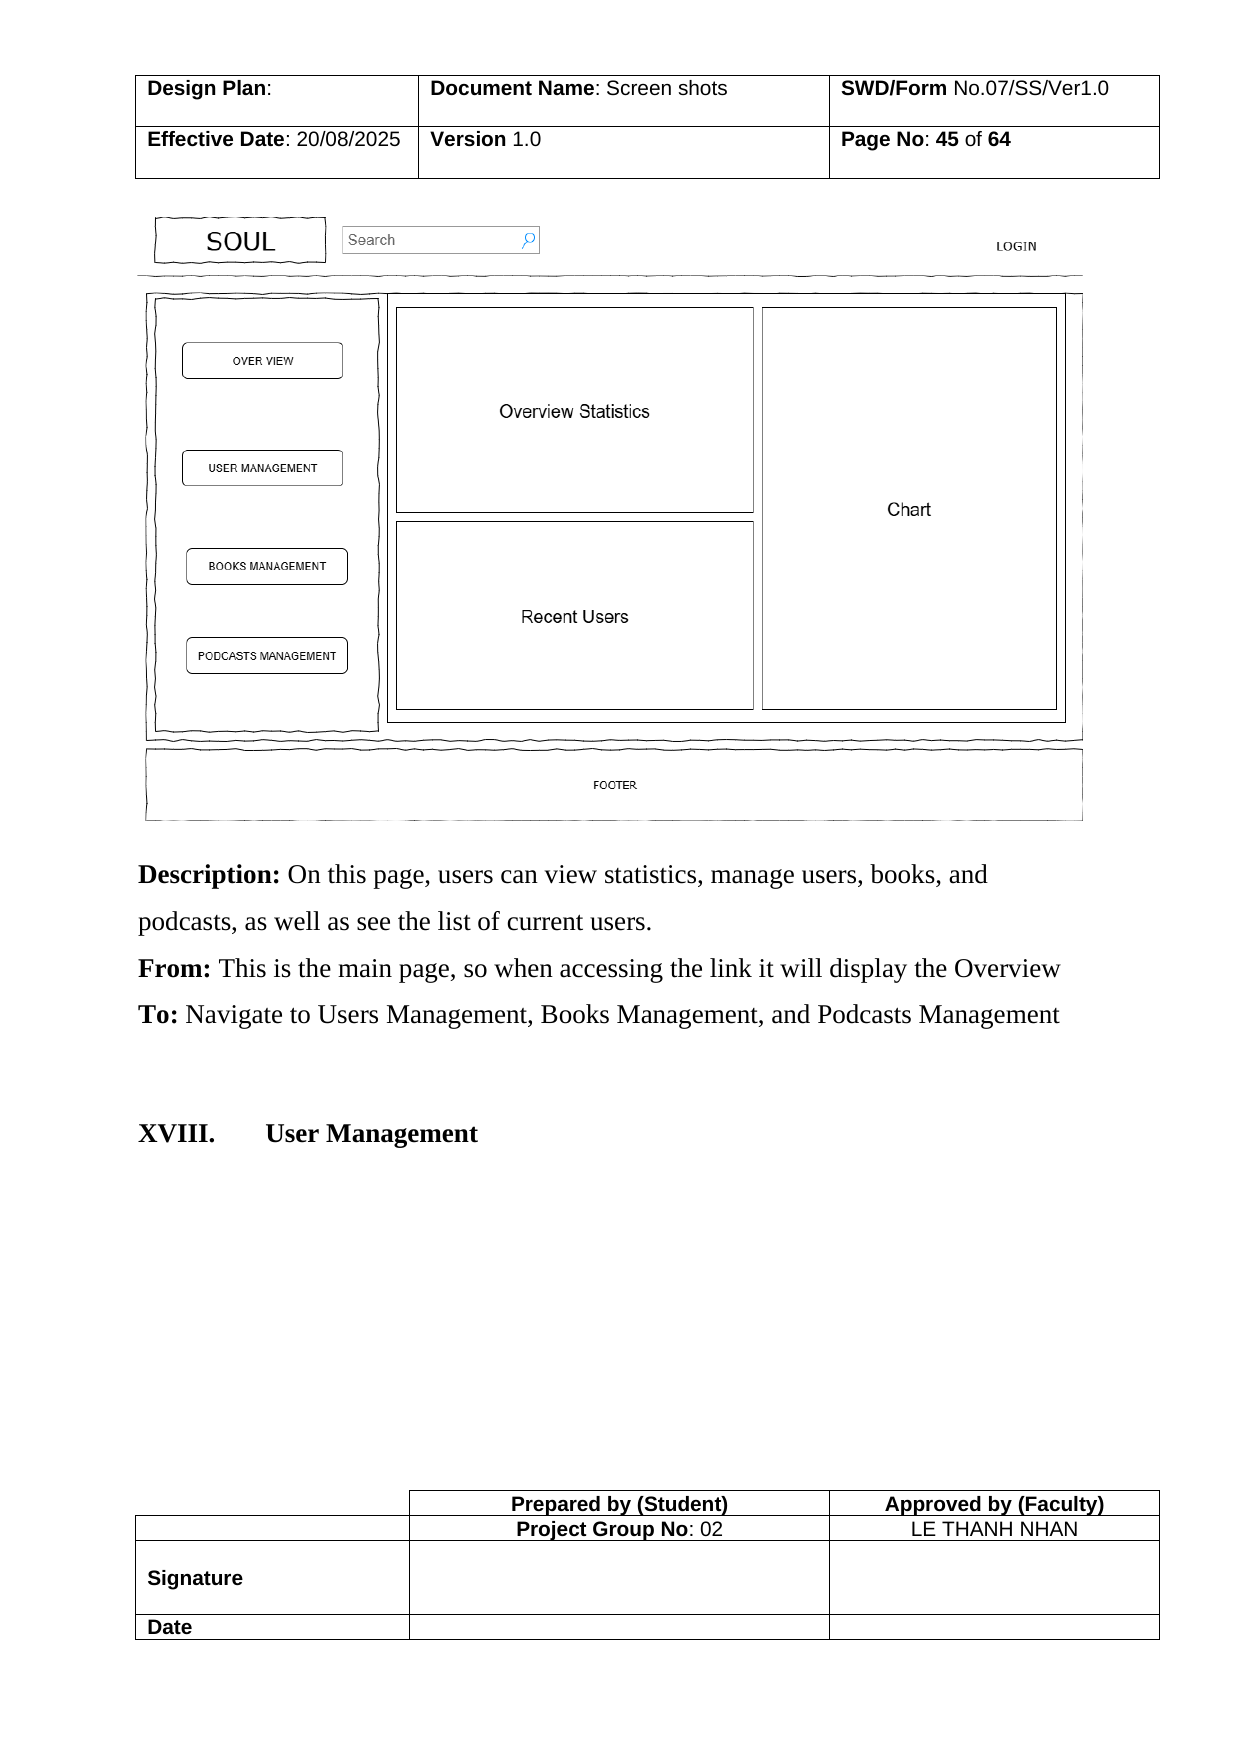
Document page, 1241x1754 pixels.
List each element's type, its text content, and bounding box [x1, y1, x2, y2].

list User Management [138, 1117, 1093, 1148]
list Description: On this page, users can view statistics, manage users, books, and podcasts, as well as see the list of current users. From: This is the main page, so when accessing the link it will display the Overview To: Navigate to Users Management, Books Management, and Podcasts Management [138, 858, 1093, 1029]
picture [137, 217, 1083, 821]
